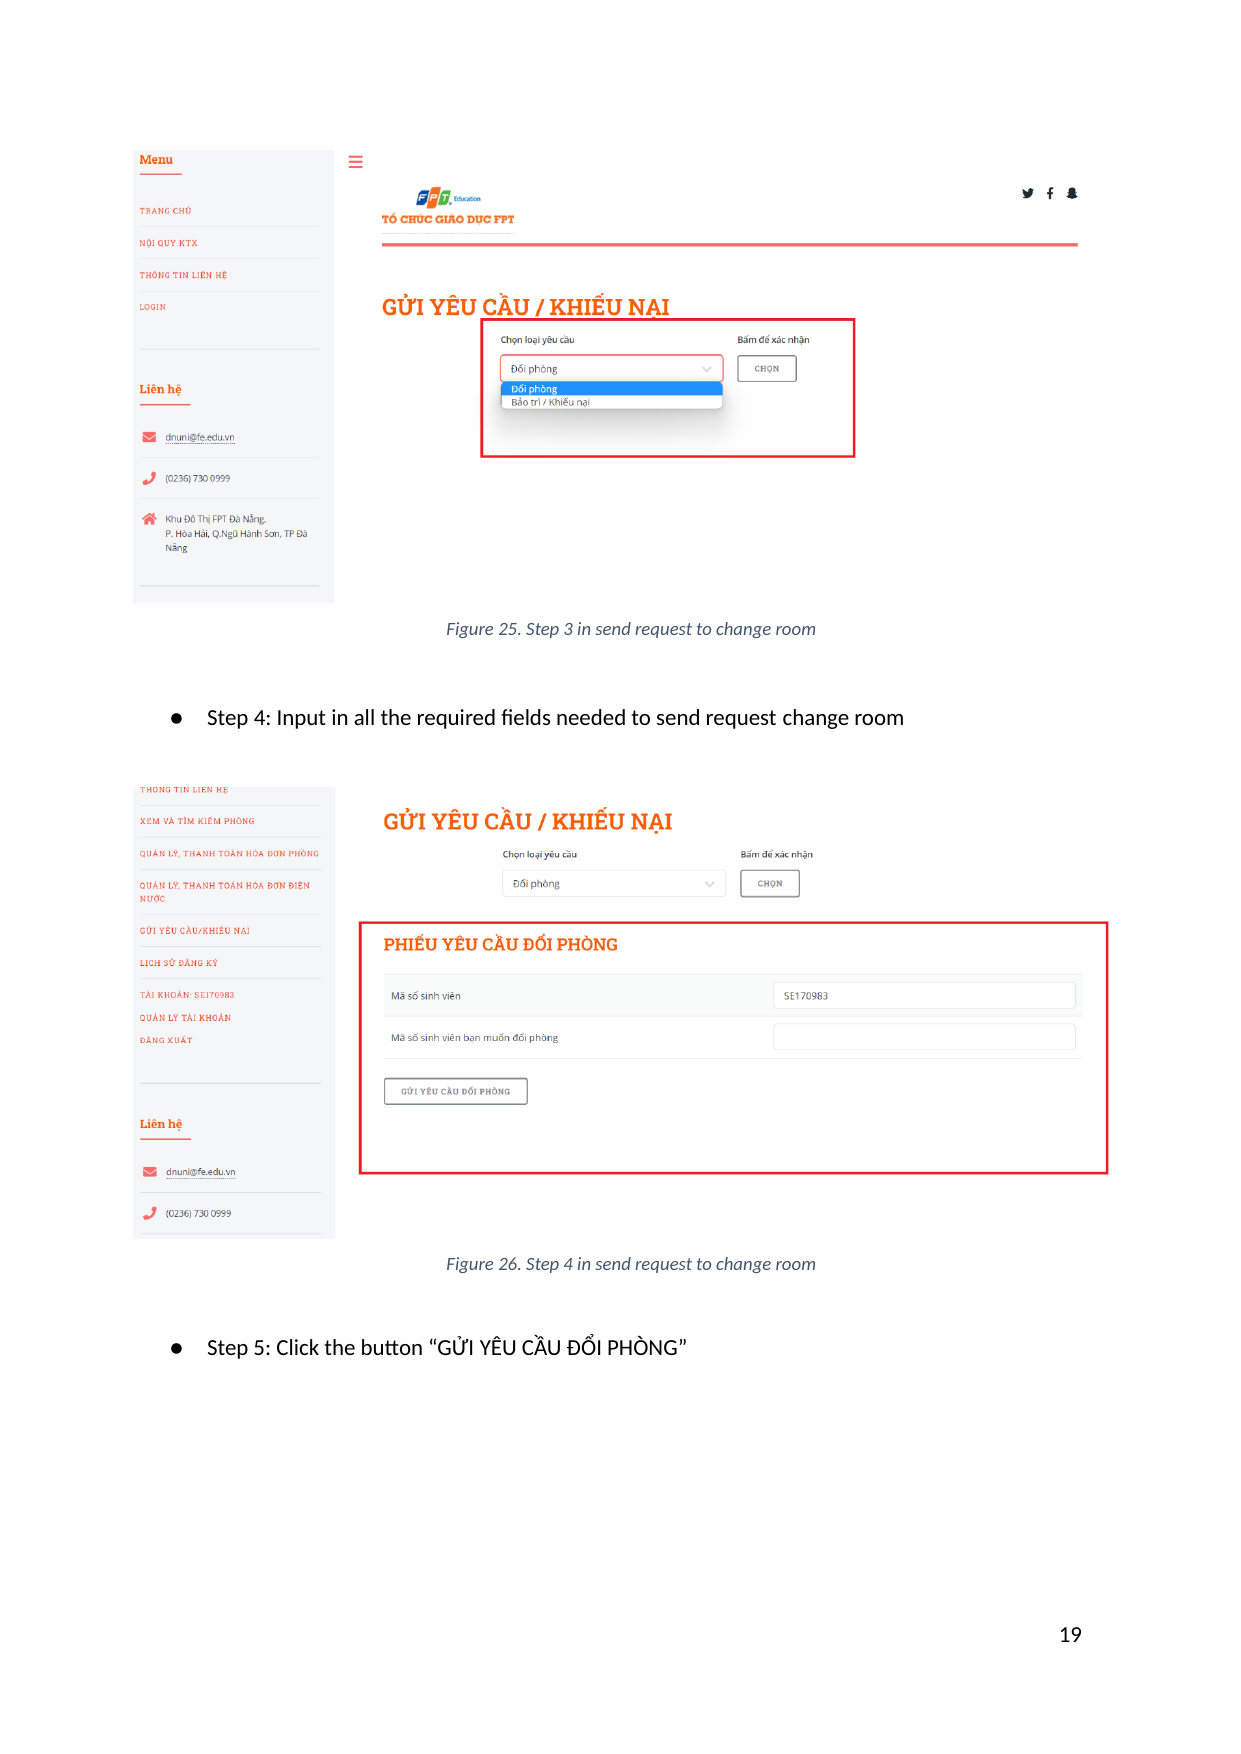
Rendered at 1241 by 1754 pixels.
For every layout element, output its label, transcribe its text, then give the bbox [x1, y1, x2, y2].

picture [132, 787, 1126, 1239]
list Step 5: Click the button “GỬI YÊU CẦU ĐỔI PHÒNG” [169, 1333, 1099, 1361]
picture [132, 150, 1124, 604]
list Step 4: Input in all the required fields needed to send request change room [169, 703, 1099, 731]
